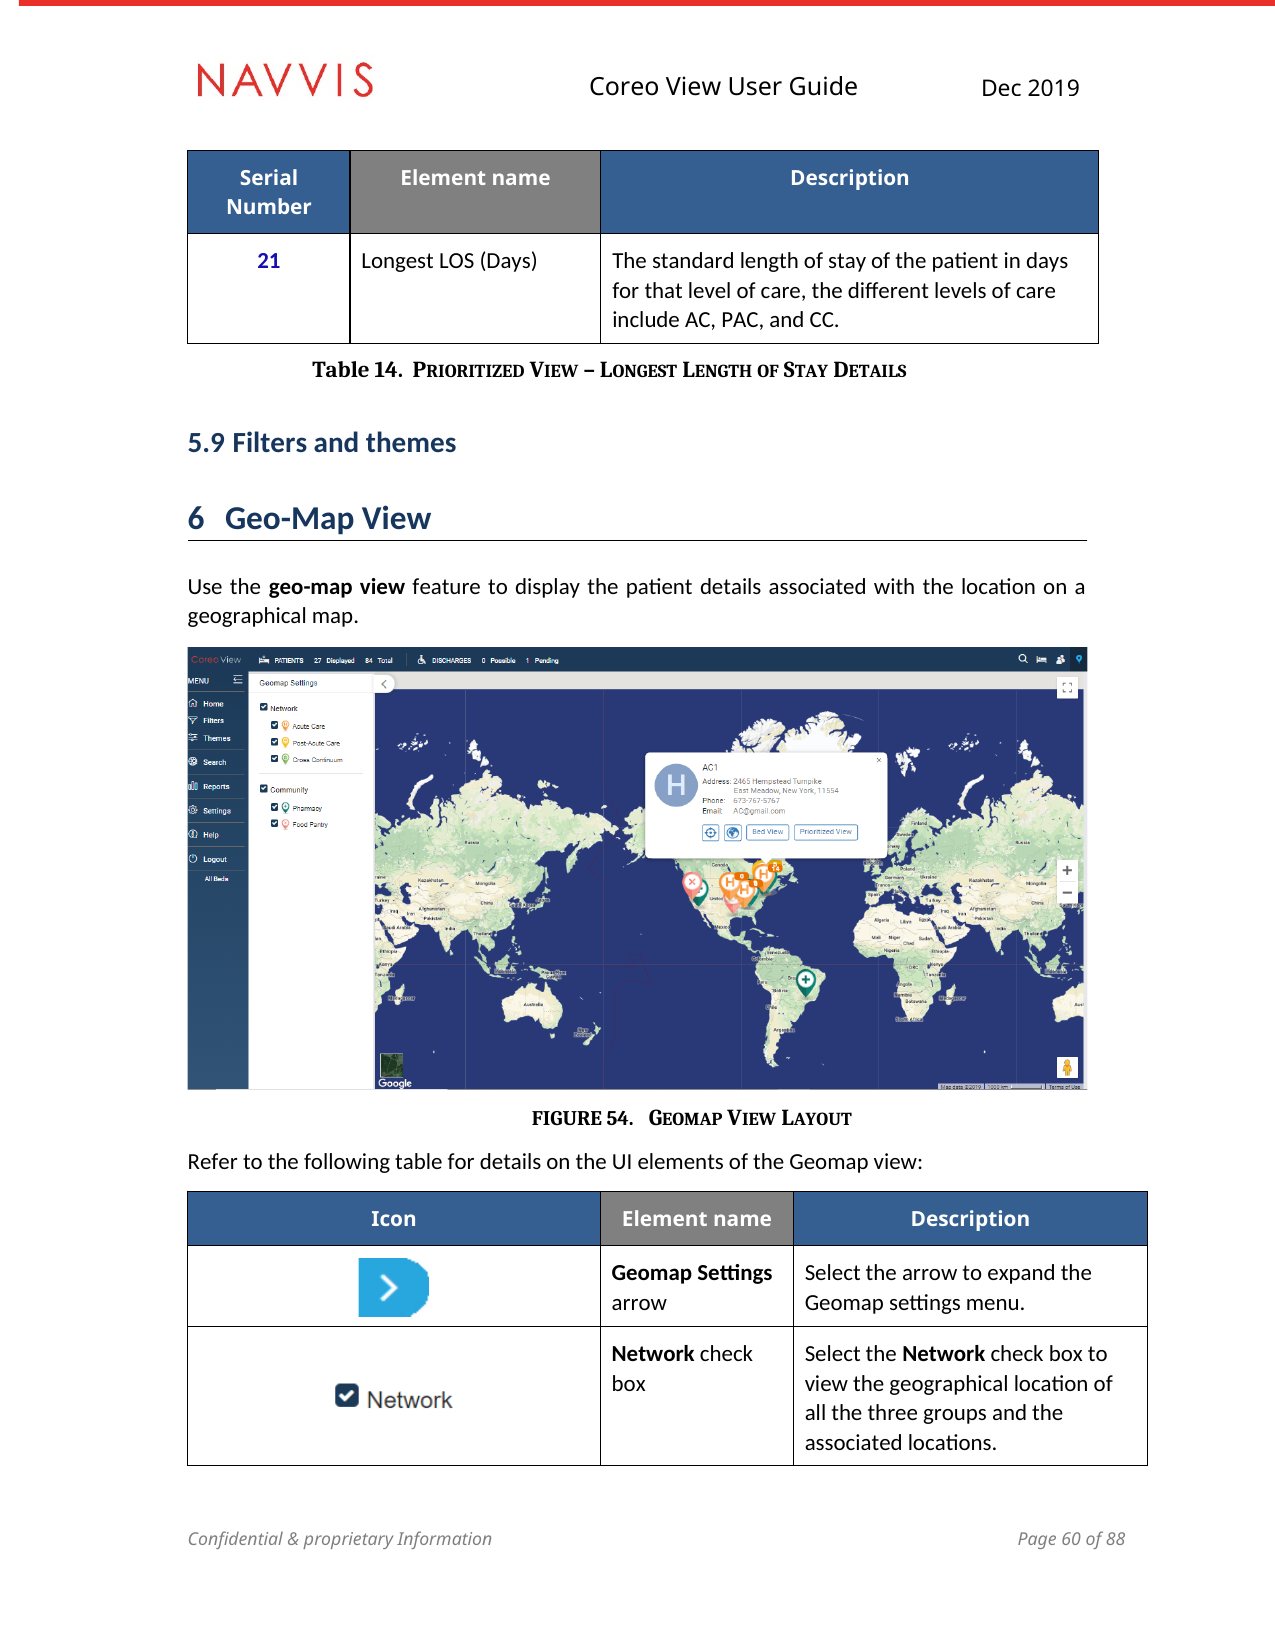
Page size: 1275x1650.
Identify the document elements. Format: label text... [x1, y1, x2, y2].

text Use the geo-map view feature to display the patient details associated with the location on a geographical map. [187, 572, 1087, 629]
text Geomap View Layout [296, 1104, 1087, 1131]
table_header Element name [351, 151, 600, 233]
subtitle Geo-Map View [187, 497, 1087, 541]
table_cell Geomap Settings arrow [601, 1246, 793, 1326]
table_cell 21 [188, 234, 349, 343]
picture [358, 1258, 429, 1317]
table_header Description [794, 1192, 1147, 1245]
picture [187, 55, 383, 104]
table_cell Network check box [601, 1327, 793, 1465]
table_cell Select the Network check box to view the geographical location of all the three groups and the associated locations. [794, 1327, 1147, 1465]
table_cell Longest LOS (Days) [351, 234, 600, 343]
table_cell [188, 1246, 600, 1326]
table_header Serial Number [188, 151, 349, 233]
picture [187, 647, 1088, 1092]
picture [323, 1368, 465, 1427]
table_cell The standard length of stay of the patient in days for that level of care, the different levels of care include AC, PAC, and CC. [601, 234, 1098, 343]
table_header Icon [188, 1192, 600, 1245]
table_header Description [601, 151, 1098, 233]
table_header Element name [601, 1192, 793, 1245]
text Refer to the following table for details on the UI elements of the Geomap view: [187, 1147, 1087, 1175]
table_cell [188, 1327, 600, 1465]
subtitle Filters and themes [187, 424, 1087, 460]
table_cell Select the arrow to expand the Geomap settings menu. [794, 1246, 1147, 1326]
text Prioritized View – Longest Length of Stay Details [312, 356, 1087, 383]
